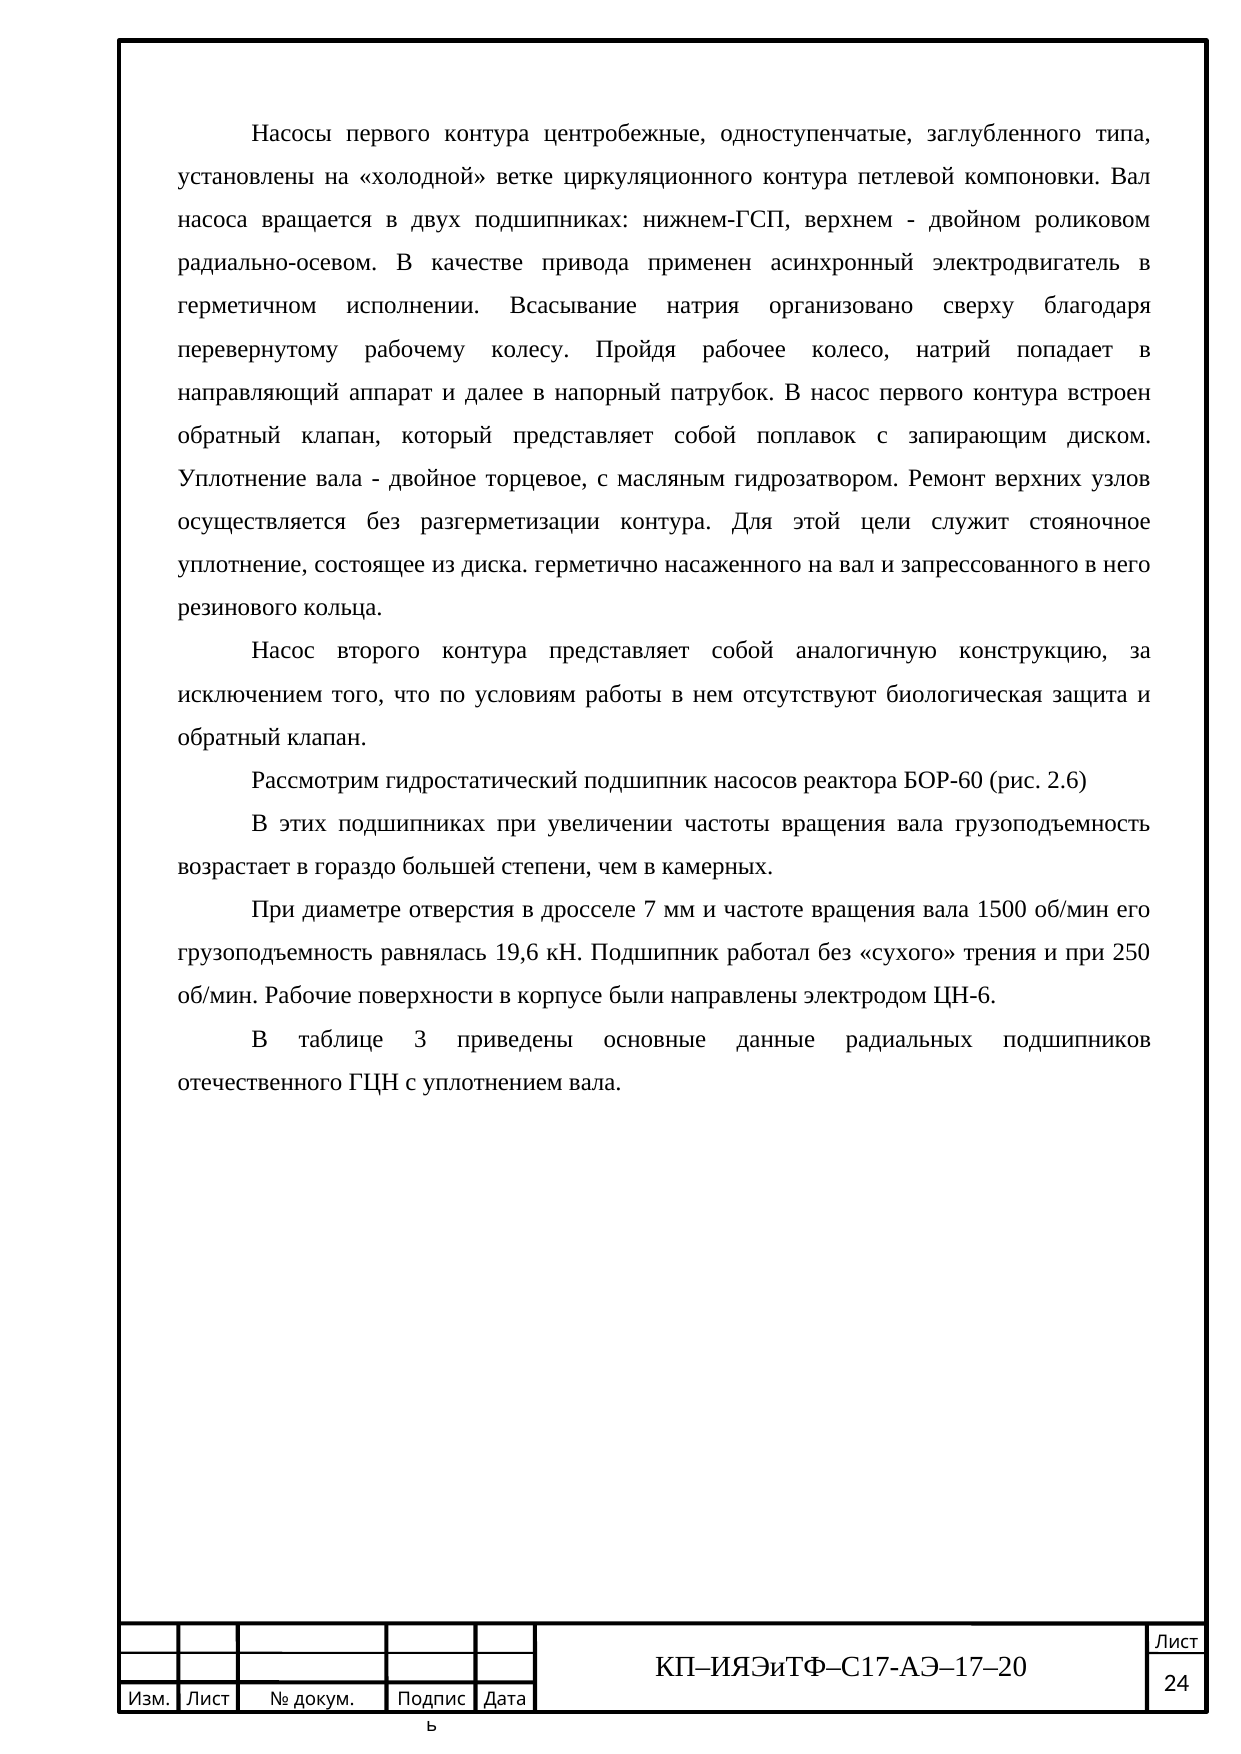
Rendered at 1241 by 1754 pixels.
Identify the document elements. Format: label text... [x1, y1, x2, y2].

text В этих подшипниках при увеличении частоты вращения вала грузоподъемность возрастает в гораздо большей степени, чем в камерных. [177, 808, 1152, 880]
text Насос второго контура представляет собой аналогичную конструкцию, за исключением того, что по условиям работы в нем отсутствуют биологическая защита и обратный клапан. [177, 636, 1152, 751]
text Насосы первого контура центробежные, одноступенчатые, заглубленного типа, установлены на «холодной» ветке циркуляционного контура петлевой компоновки. Вал насоса вращается в двух подшипниках: нижнем-ГСП, верхнем - двойном роликовом радиально-осевом. В качестве привода применен асинхронный электродвигатель в герметичном исполнении. Всасывание натрия организовано сверху благодаря перевернутому рабочему колесу. Пройдя рабочее колесо, натрий попадает в направляющий аппарат и далее в напорный патрубок. В насос первого контура встроен обратный клапан, который представляет собой поплавок с запирающим диском. Уплотнение вала - двойное торцевое, с масляным гидрозатвором. Ремонт верхних узлов осуществляется без разгерметизации контура. Для этой цели служит стояночное уплотнение, состоящее из диска. герметично насаженного на вал и запрессованного в него резинового кольца. [177, 118, 1152, 621]
text В таблице 3 приведены основные данные радиальных подшипников отечественного ГЦН с уплотнением вала. [177, 1024, 1152, 1096]
text При диаметре отверстия в дросселе 7 мм и частоте вращения вала 1500 об/мин его грузоподъемность равнялась 19,6 кН. Подшипник работал без «сухого» трения и при 250 об/мин. Рабочие поверхности в корпусе были направлены электродом ЦН-6. [177, 894, 1152, 1009]
text Рассмотрим гидростатический подшипник насосов реактора БОР-60 (рис. 2.6) [177, 765, 1152, 794]
